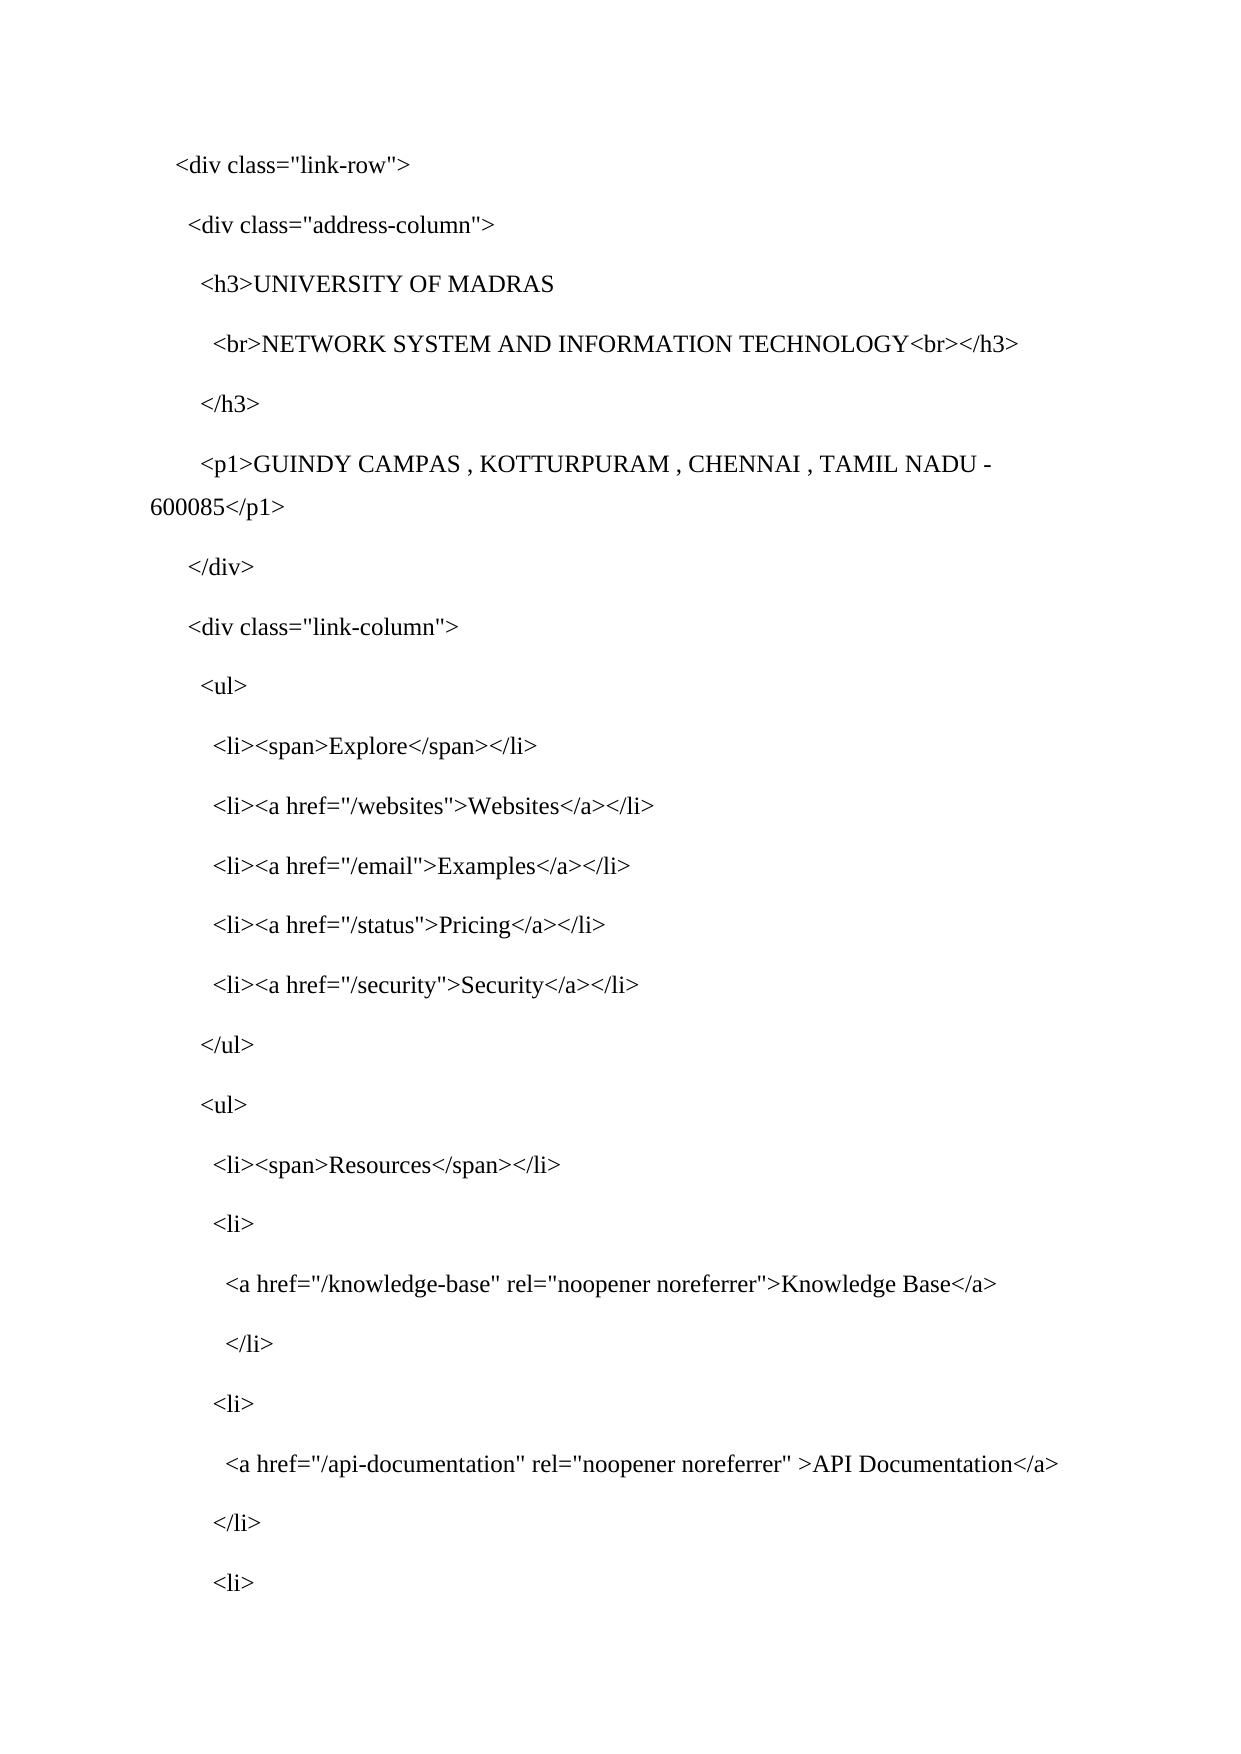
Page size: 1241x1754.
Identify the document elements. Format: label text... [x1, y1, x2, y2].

text <h3>UNIVERSITY OF MADRAS [150, 269, 1090, 298]
text </div> [150, 552, 1090, 581]
text <a href="/api-documentation" rel="noopener noreferrer" >API Documentation</a> [150, 1449, 1090, 1477]
text <li><span>Resources</span></li> [150, 1150, 1090, 1178]
text <li><a href="/email">Examples</a></li> [150, 851, 1090, 879]
text </h3> [150, 389, 1090, 418]
text <div class="link-row"> [150, 150, 1090, 179]
text <br>NETWORK SYSTEM AND INFORMATION TECHNOLOGY<br></h3> [150, 329, 1090, 358]
text </ul> [150, 1030, 1090, 1059]
text <li><span>Explore</span></li> [150, 731, 1090, 760]
text <li> [150, 1209, 1090, 1238]
text <div class="link-column"> [150, 612, 1090, 640]
text <a href="/knowledge-base" rel="noopener noreferrer">Knowledge Base</a> [150, 1269, 1090, 1298]
text <li> [150, 1568, 1090, 1597]
text <li><a href="/security">Security</a></li> [150, 970, 1090, 999]
text <ul> [150, 671, 1090, 700]
text <p1>GUINDY CAMPAS , KOTTURPURAM , CHENNAI , TAMIL NADU - 600085</p1> [150, 449, 1090, 521]
text <div class="address-column"> [150, 210, 1090, 238]
text </li> [150, 1329, 1090, 1358]
text <li><a href="/websites">Websites</a></li> [150, 791, 1090, 820]
text </li> [150, 1508, 1090, 1537]
text <ul> [150, 1090, 1090, 1119]
text <li><a href="/status">Pricing</a></li> [150, 911, 1090, 939]
text <li> [150, 1389, 1090, 1418]
